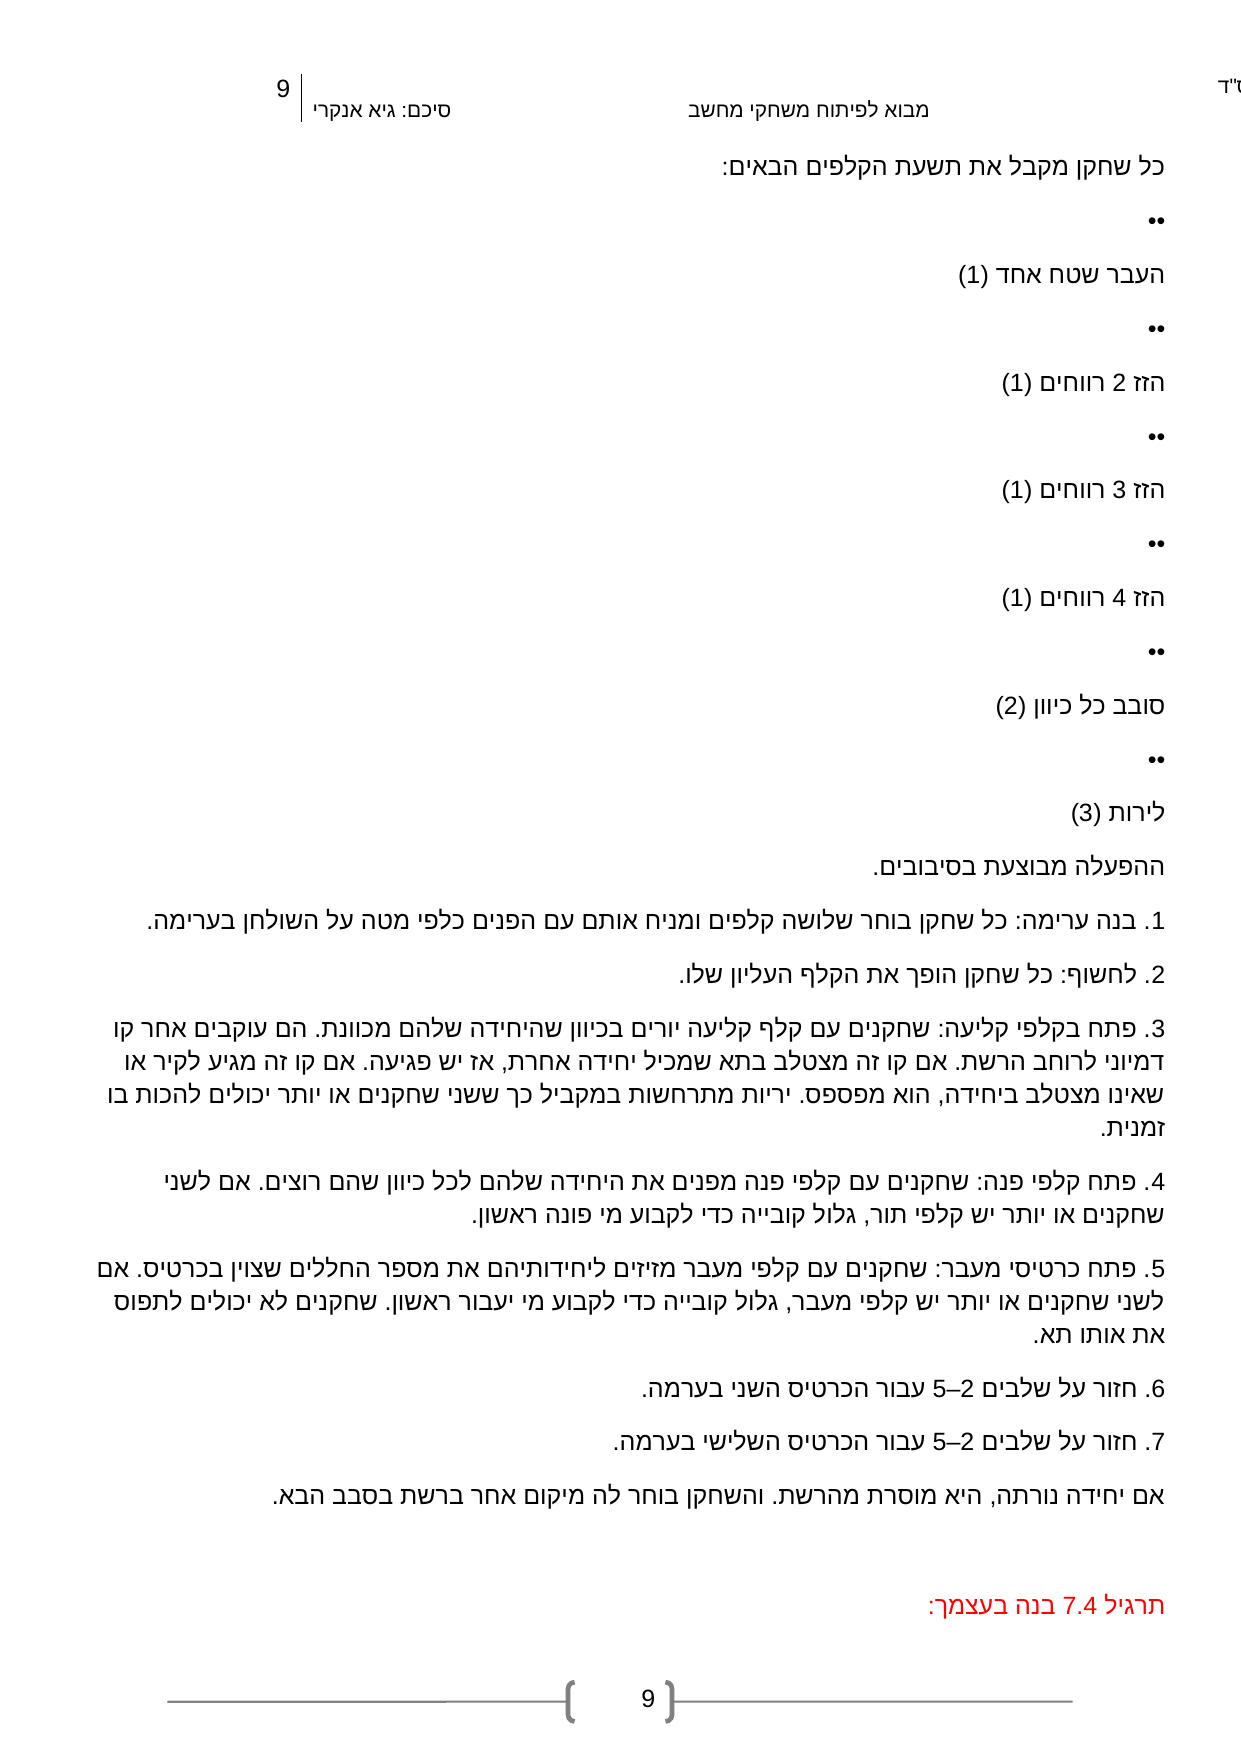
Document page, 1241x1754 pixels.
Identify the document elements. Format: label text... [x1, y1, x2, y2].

text העבר שטח אחד (1) [75, 260, 1165, 289]
text •• [75, 314, 1165, 342]
text •• [75, 206, 1165, 235]
text תרגיל 7.4 בנה בעצמך: [75, 1591, 1165, 1620]
text כל שחקן מקבל את תשעת הקלפים הבאים: [75, 152, 1165, 181]
text 3. פתח בקלפי קליעה: שחקנים עם קלף קליעה יורים בכיוון שהיחידה שלהם מכוונת. הם עוקבים אחר קו דמיוני לרוחב הרשת. אם קו זה מצטלב בתא שמכיל יחידה אחרת, אז יש פגיעה. אם קו זה מגיע לקיר או שאינו מצטלב ביחידה, הוא מפספס. יריות מתרחשות במקביל כך ששני שחקנים או יותר יכולים להכות בו זמנית. [75, 1014, 1165, 1142]
text •• [75, 637, 1165, 666]
text •• [75, 421, 1165, 450]
text 6. חזור על שלבים 2–5 עבור הכרטיס השני בערמה. [75, 1373, 1165, 1402]
text 1. בנה ערימה: כל שחקן בוחר שלושה קלפים ומניח אותם עם הפנים כלפי מטה על השולחן בערימה. [75, 906, 1165, 935]
text 7. חזור על שלבים 2–5 עבור הכרטיס השלישי בערמה. [75, 1427, 1165, 1456]
text הזז 4 רווחים (1) [75, 583, 1165, 612]
text לירות (3) [75, 798, 1165, 827]
text 2. לחשוף: כל שחקן הופך את הקלף העליון שלו. [75, 960, 1165, 989]
text •• [75, 529, 1165, 558]
text 5. פתח כרטיסי מעבר: שחקנים עם קלפי מעבר מזיזים ליחידותיהם את מספר החללים שצוין בכרטיס. אם לשני שחקנים או יותר יש קלפי מעבר, גלול קובייה כדי לקבוע מי יעבור ראשון. שחקנים לא יכולים לתפוס את אותו תא. [75, 1254, 1165, 1348]
text הזז 3 רווחים (1) [75, 475, 1165, 504]
text •• [75, 744, 1165, 773]
text ההפעלה מבוצעת בסיבובים. [75, 852, 1165, 881]
text סובב כל כיוון (2) [75, 691, 1165, 719]
text אם יחידה נורתה, היא מוסרת מהרשת. והשחקן בוחר לה מיקום אחר ברשת בסבב הבא. [75, 1481, 1165, 1510]
text הזז 2 רווחים (1) [75, 368, 1165, 396]
text 4. פתח קלפי פנה: שחקנים עם קלפי פנה מפנים את היחידה שלהם לכל כיוון שהם רוצים. אם לשני שחקנים או יותר יש קלפי תור, גלול קובייה כדי לקבוע מי פונה ראשון. [75, 1167, 1165, 1228]
